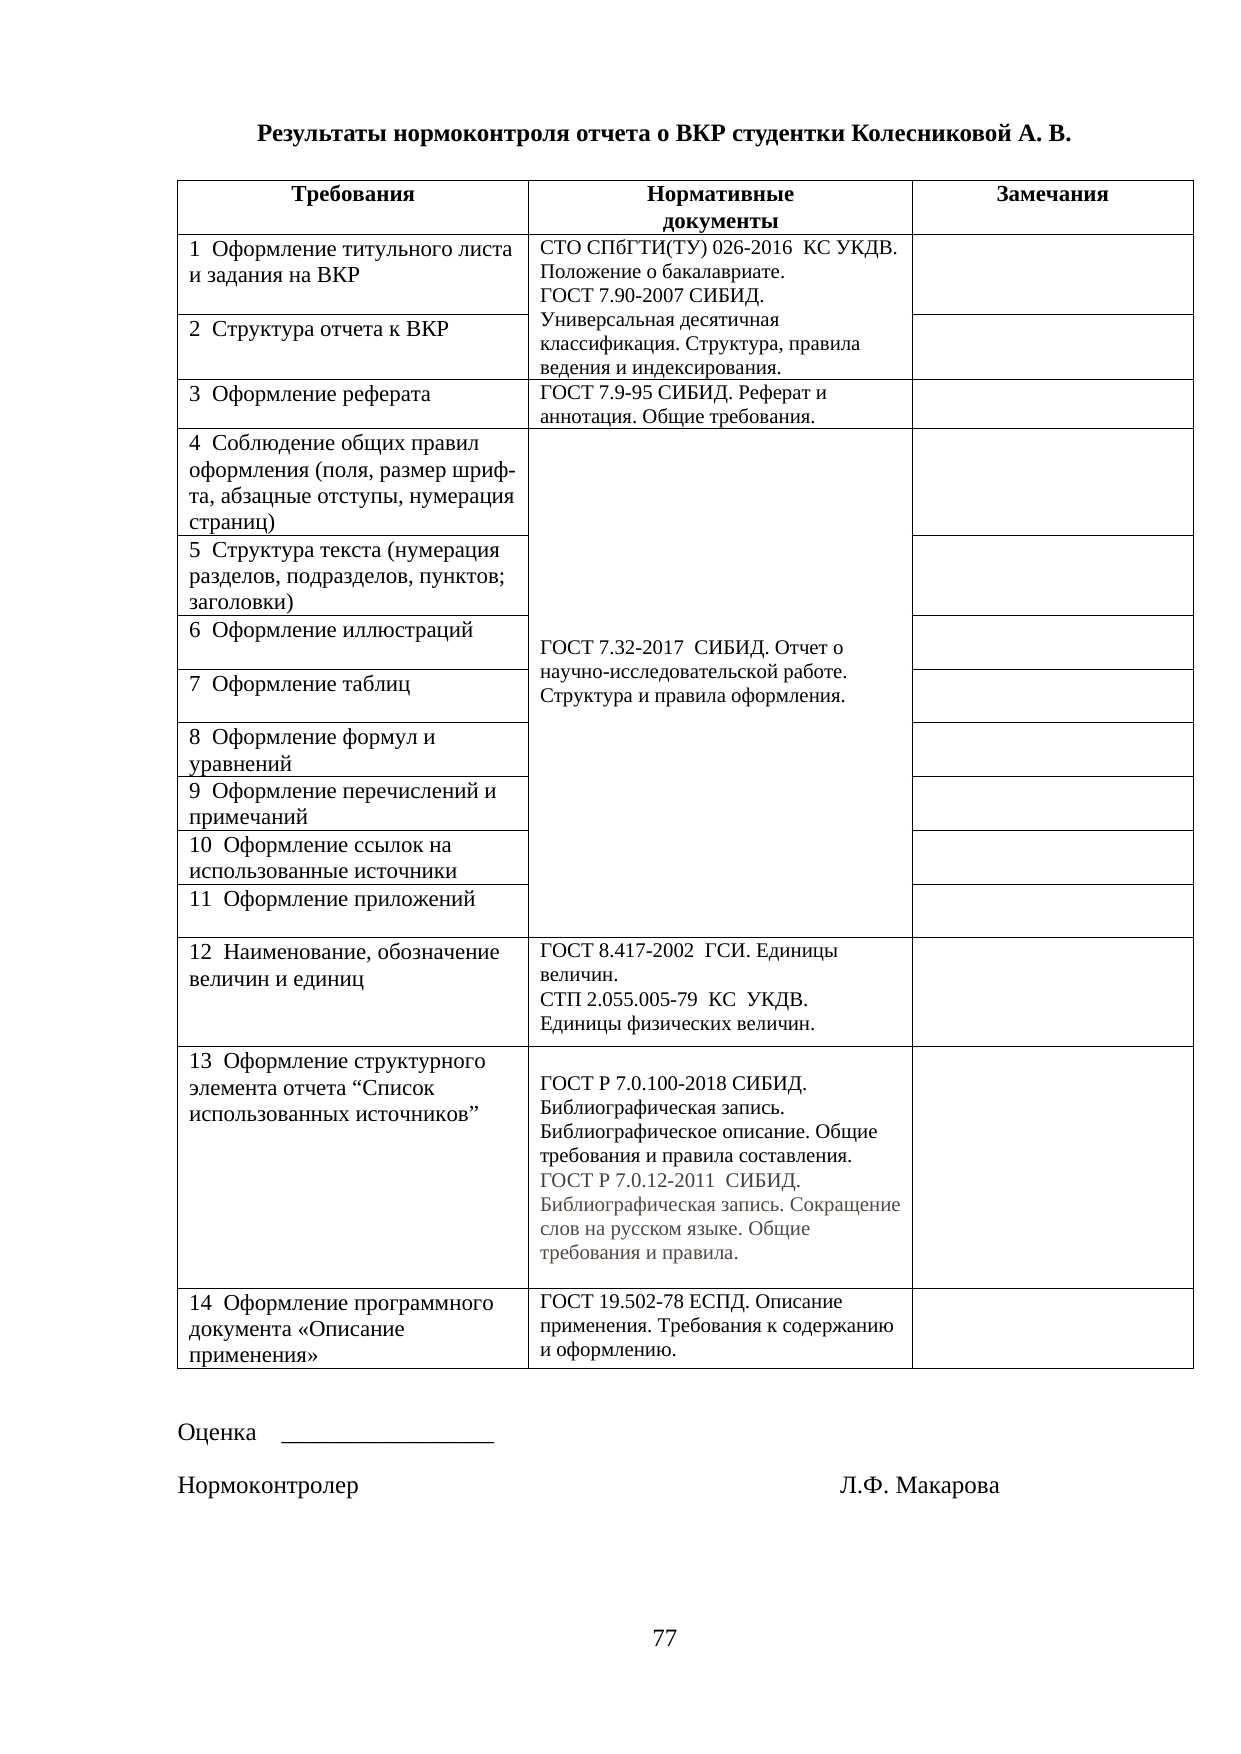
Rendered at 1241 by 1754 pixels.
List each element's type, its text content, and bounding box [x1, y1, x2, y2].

table_cell [913, 723, 1193, 776]
table_cell ГОСТ 8.417-2002 ГСИ. Единицы величин. СТП 2.055.005-79 КС УКДВ. Единицы физических величин. [529, 938, 912, 1046]
table_cell [913, 536, 1193, 615]
table_cell [913, 235, 1193, 314]
table_cell 10 Оформление ссылок на использованные источники [178, 831, 528, 883]
table_cell 8 Оформление формул и уравнений [178, 723, 528, 776]
table_cell [913, 1047, 1193, 1288]
table_cell 3 Оформление реферата [178, 380, 528, 428]
table_cell 4 Соблюдение общих правил оформления (поля, размер шриф-та, абзацные отступы, нумерация страниц) [178, 429, 528, 535]
text Результаты нормоконтроля отчета о ВКР студентки Колесниковой А. В. [177, 118, 1152, 147]
table_cell СТО СПбГТИ(ТУ) 026-2016 КС УКДВ. Положение о бакалавриате. ГОСТ 7.90-2007 СИБИД. Универсальная десятичная классификация. Структура, правила ведения и индексирования. [529, 235, 912, 379]
table_cell ГОСТ 7.9-95 СИБИД. Реферат и аннотация. Общие требования. [529, 380, 912, 428]
table_cell [913, 429, 1193, 535]
table_cell 2 Структура отчета к ВКР [178, 315, 528, 379]
table_cell ГОСТ 7.32-2017 СИБИД. Отчет о научно-исследовательской работе. Структура и правила оформления. [529, 429, 912, 937]
table_cell 9 Оформление перечислений и примечаний [178, 777, 528, 830]
table_cell [913, 831, 1193, 883]
table_cell 14 Оформление программного документа «Описание применения» [178, 1289, 528, 1368]
table_cell [913, 380, 1193, 428]
table_cell ГОСТ Р 7.0.100-2018 СИБИД. Библиографическая запись. Библиографическое описание. Общие требования и правила составления. ГОСТ Р 7.0.12-2011 СИБИД. Библиографическая запись. Сокращение слов на русском языке. Общие требования и правила. [529, 1047, 912, 1288]
text Оценка _________________ [177, 1417, 1152, 1446]
table_cell [913, 616, 1193, 668]
table_cell ГОСТ 19.502-78 ЕСПД. Описание применения. Требования к содержанию и оформлению. [529, 1289, 912, 1368]
table_cell 11 Оформление приложений [178, 885, 528, 937]
table_cell [913, 315, 1193, 379]
table_header Замечания [913, 181, 1193, 234]
table_cell 1 Оформление титульного листа и задания на ВКР [178, 235, 528, 314]
table_header Нормативные документы [529, 181, 912, 234]
table_cell 7 Оформление таблиц [178, 670, 528, 722]
table_cell [913, 1289, 1193, 1368]
table_cell 5 Структура текста (нумерация разделов, подразделов, пунктов; заголовки) [178, 536, 528, 615]
table_cell 6 Оформление иллюстраций [178, 616, 528, 668]
table_header Требования [178, 181, 528, 234]
text Нормоконтролер Л.Ф. Макарова [177, 1470, 1152, 1498]
table_cell [913, 777, 1193, 830]
table_cell 13 Оформление структурного элемента отчета “Список использованных источников” [178, 1047, 528, 1288]
table_cell [913, 670, 1193, 722]
table_cell [913, 938, 1193, 1046]
table_cell [913, 885, 1193, 937]
table_cell 12 Наименование, обозначение величин и единиц [178, 938, 528, 1046]
